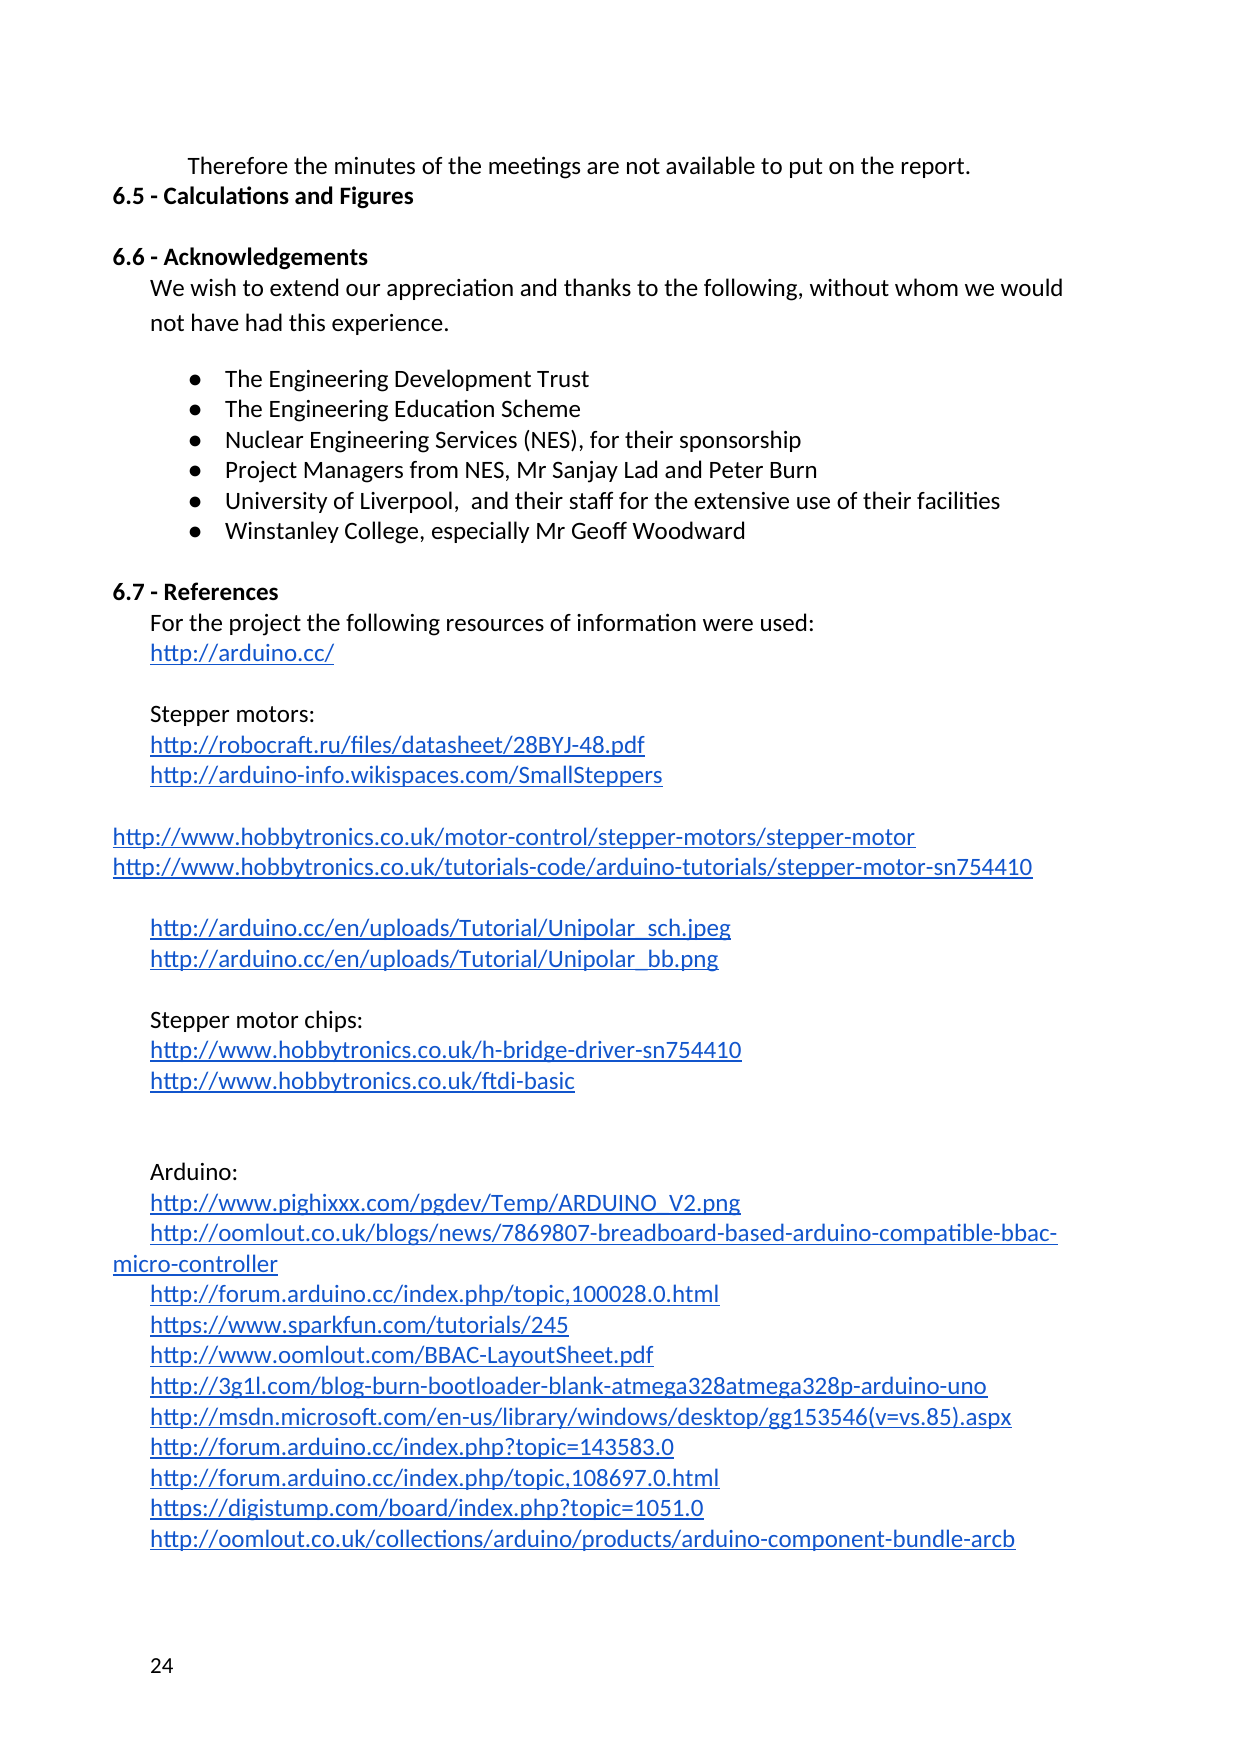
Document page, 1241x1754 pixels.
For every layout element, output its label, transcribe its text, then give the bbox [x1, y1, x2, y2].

text We wish to extend our appreciation and thanks to the following, without whom we would not have had this experience. [150, 272, 1092, 338]
text http://www.pighixxx.com/pgdev/Temp/ARDUINO_V2.png [112, 1187, 1092, 1217]
text http://oomlout.co.uk/collections/arduino/products/arduino-component-bundle-arcb [112, 1523, 1092, 1553]
list Project Managers from NES, Mr Sanjay Lad and Peter Burn [187, 454, 1092, 485]
text Stepper motor chips: [112, 1004, 1092, 1034]
text 6.5 - Calculations and Figures [112, 181, 1092, 211]
list Nuclear Engineering Services (NES), for their sponsorship [187, 424, 1092, 454]
text http://forum.arduino.cc/index.php/topic,108697.0.html [112, 1462, 1092, 1492]
text http://arduino.cc/en/uploads/Tutorial/Unipolar_sch.jpeg [112, 912, 1092, 943]
text http://3g1l.com/blog-burn-bootloader-blank-atmega328atmega328p-arduino-uno [112, 1370, 1092, 1401]
text http://www.hobbytronics.co.uk/ftdi-basic [112, 1065, 1092, 1095]
text http://oomlout.co.uk/blogs/news/7869807-breadboard-based-arduino-compatible-bbac-micro-controller [112, 1217, 1092, 1278]
list University of Liverpool, and their staff for the extensive use of their facilities [187, 485, 1092, 516]
text http://forum.arduino.cc/index.php/topic,100028.0.html [112, 1278, 1092, 1309]
text http://www.hobbytronics.co.uk/h-bridge-driver-sn754410 [112, 1034, 1092, 1065]
text http://www.oomlout.com/BBAC-LayoutSheet.pdf [112, 1339, 1092, 1370]
text http://arduino.cc/ [112, 638, 1092, 668]
text Stepper motors: [112, 699, 1092, 729]
text http://msdn.microsoft.com/en-us/library/windows/desktop/gg153546(v=vs.85).aspx [112, 1401, 1092, 1431]
text http://www.hobbytronics.co.uk/motor-control/stepper-motors/stepper-motor [112, 821, 1092, 851]
text http://forum.arduino.cc/index.php?topic=143583.0 [112, 1431, 1092, 1462]
text http://arduino-info.wikispaces.com/SmallSteppers [112, 760, 1092, 790]
text 6.6 - Acknowledgements [112, 242, 1092, 272]
text http://arduino.cc/en/uploads/Tutorial/Unipolar_bb.png [112, 943, 1092, 973]
list The Engineering Development Trust [187, 363, 1092, 393]
text 6.7 - References [112, 577, 1092, 607]
text For the project the following resources of information were used: [112, 607, 1092, 638]
text Arduino: [112, 1156, 1092, 1187]
text https://digistump.com/board/index.php?topic=1051.0 [112, 1492, 1092, 1523]
list Winstanley College, especially Mr Geoff Woodward [187, 516, 1092, 546]
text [187, 150, 1092, 181]
text http://www.hobbytronics.co.uk/tutorials-code/arduino-tutorials/stepper-motor-sn754410 [112, 851, 1092, 882]
text https://www.sparkfun.com/tutorials/245 [112, 1309, 1092, 1339]
list The Engineering Education Scheme [187, 393, 1092, 424]
text http://robocraft.ru/files/datasheet/28BYJ-48.pdf [112, 729, 1092, 760]
